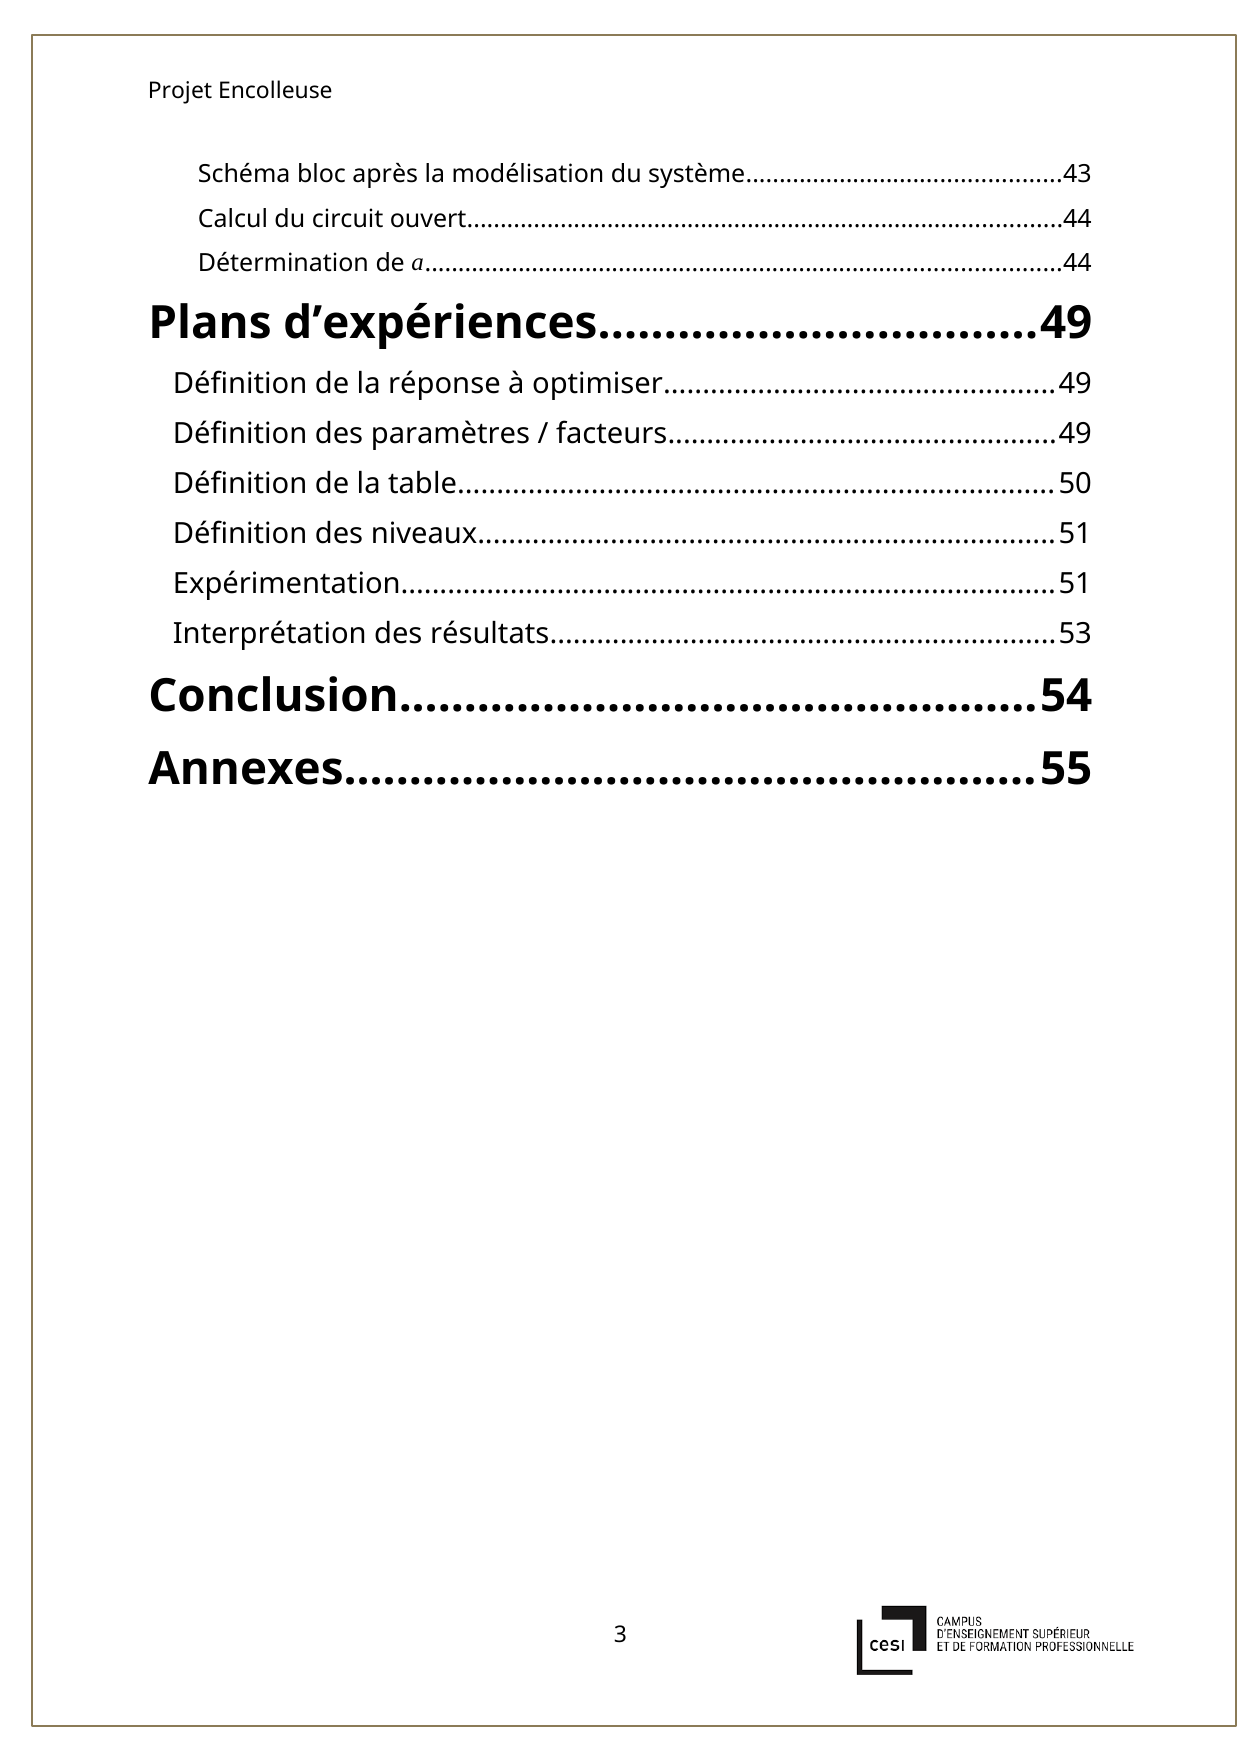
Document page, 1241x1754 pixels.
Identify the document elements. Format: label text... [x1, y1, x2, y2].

picture [845, 1594, 1144, 1686]
text Schéma bloc après la modélisation du système 43 [198, 156, 1093, 190]
text Définition de la table 50 [173, 462, 1093, 502]
text Interprétation des résultats 53 [173, 613, 1093, 652]
text Détermination de 44 [198, 245, 1093, 279]
text Définition de la réponse à optimiser 49 [173, 362, 1093, 402]
text Expérimentation 51 [173, 563, 1093, 602]
text Définition des niveaux 51 [173, 513, 1093, 552]
text Calcul du circuit ouvert 44 [198, 201, 1093, 234]
text Annexes 55 [148, 736, 1093, 798]
text Définition des paramètres / facteurs 49 [173, 412, 1093, 452]
text Plans d’expériences 49 [148, 289, 1093, 352]
text Conclusion 54 [148, 663, 1093, 725]
